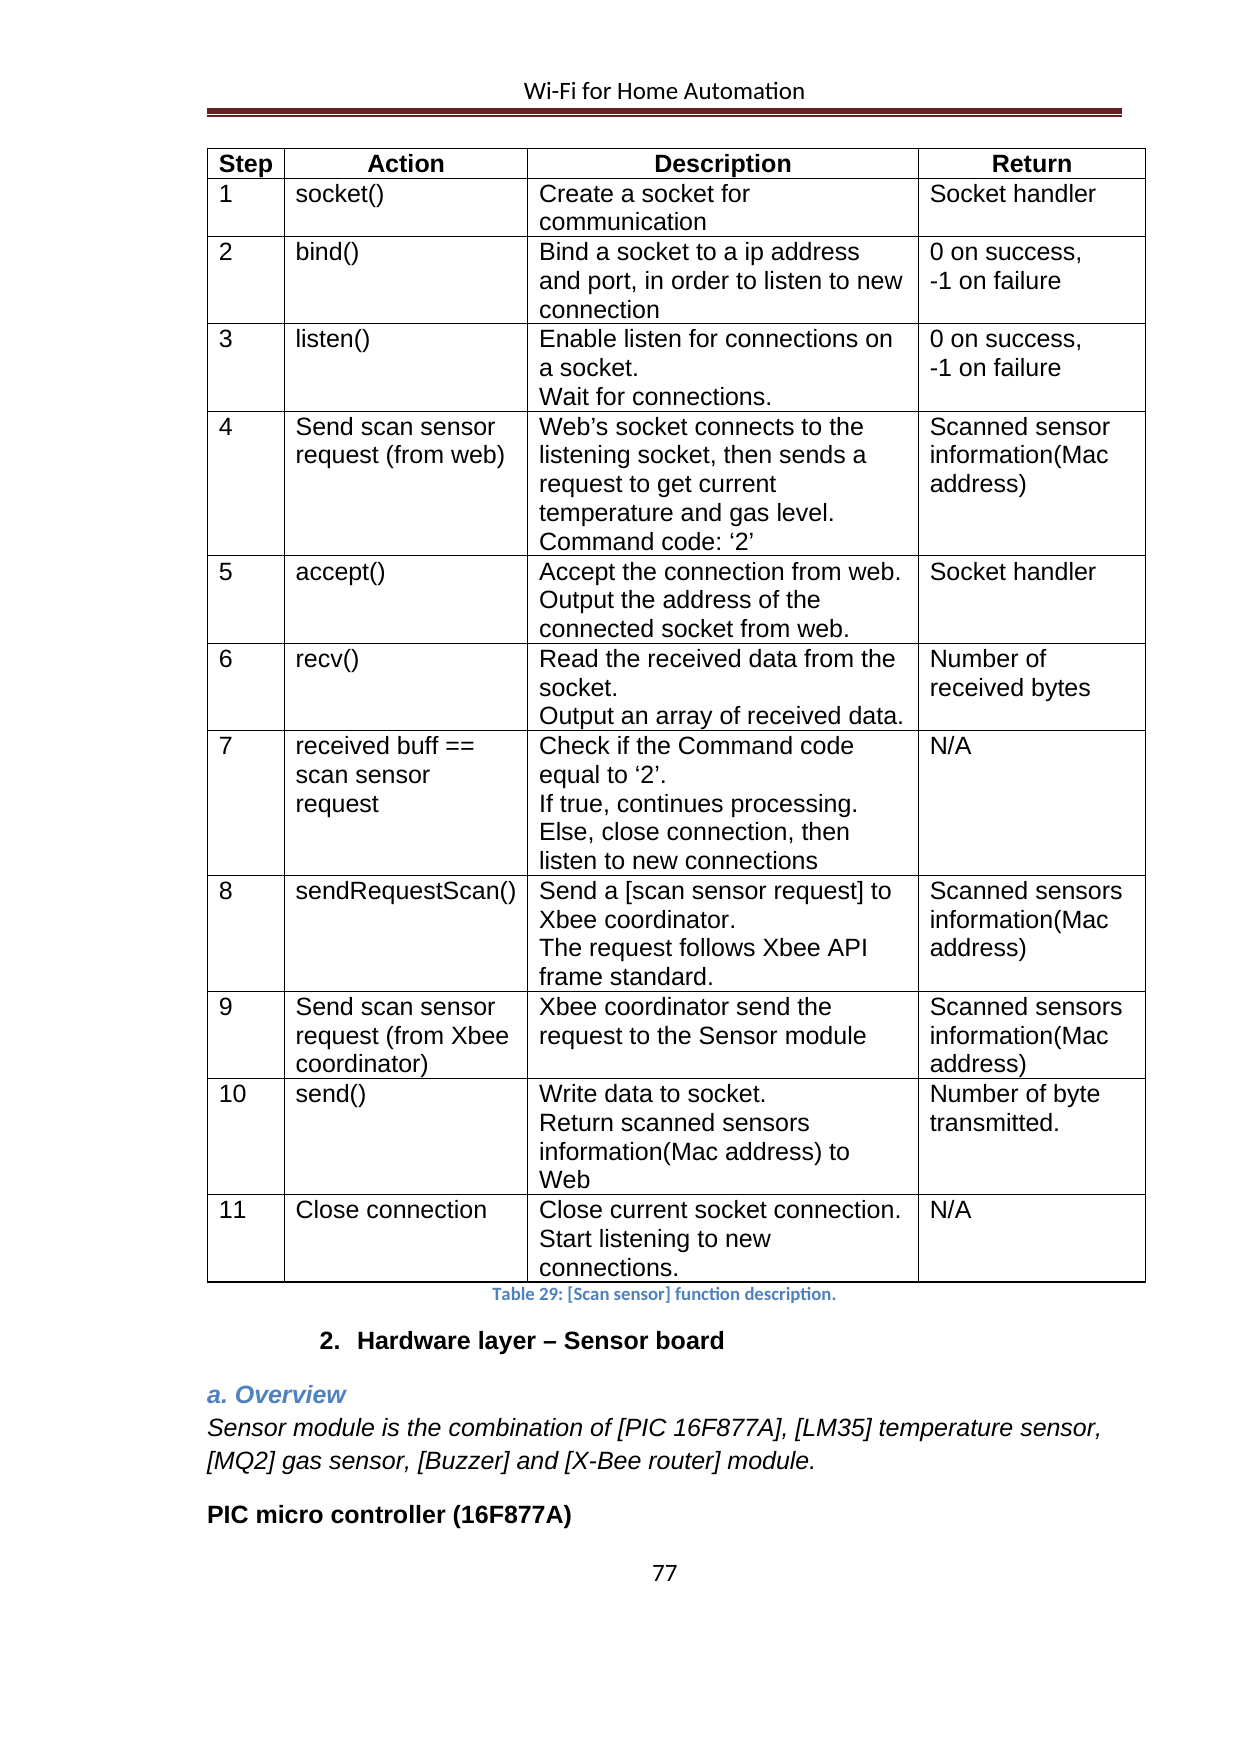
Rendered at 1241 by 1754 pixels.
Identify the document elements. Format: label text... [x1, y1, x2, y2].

table_cell Read the received data from the socket. Output an array of received data. [528, 644, 918, 730]
table_cell Socket handler [919, 179, 1145, 236]
table_header Step [208, 149, 284, 177]
table_cell Bind a socket to a ip address and port, in order to listen to new connection [528, 237, 918, 323]
table_header Description [528, 149, 918, 177]
table_cell Send scan sensor request (from Xbee coordinator) [285, 992, 527, 1078]
table_cell Scanned sensor information(Mac address) [919, 412, 1145, 555]
table_cell Socket handler [919, 556, 1145, 643]
table_cell 8 [208, 876, 284, 991]
table_cell Xbee coordinator send the request to the Sensor module [528, 992, 918, 1078]
table_cell send() [285, 1079, 527, 1194]
table_cell Close connection [285, 1195, 527, 1281]
table_cell Scanned sensors information(Mac address) [919, 876, 1145, 991]
table_cell 5 [208, 556, 284, 643]
table_header Return [919, 149, 1145, 177]
table_cell Enable listen for connections on a socket. Wait for connections. [528, 324, 918, 411]
table_cell Send a [scan sensor request] to Xbee coordinator. The request follows Xbee API frame standard. [528, 876, 918, 991]
table_cell 0 on success, -1 on failure [919, 324, 1145, 411]
table_cell 7 [208, 731, 284, 875]
table_cell Number of byte transmitted. [919, 1079, 1145, 1194]
table_cell N/A [919, 731, 1145, 875]
table_cell 4 [208, 412, 284, 555]
table_cell 11 [208, 1195, 284, 1281]
table_cell Create a socket for communication [528, 179, 918, 236]
table_cell 10 [208, 1079, 284, 1194]
table_cell 1 [208, 179, 284, 236]
table_cell Close current socket connection. Start listening to new connections. [528, 1195, 918, 1281]
table_cell Web’s socket connects to the listening socket, then sends a request to get current temperature and gas level. Command code: ‘2’ [528, 412, 918, 555]
table_cell socket() [285, 179, 527, 236]
table_cell received buff == scan sensor request [285, 731, 527, 875]
table_header Action [285, 149, 527, 177]
table_cell Write data to socket. Return scanned sensors information(Mac address) to Web [528, 1079, 918, 1194]
table_cell 2 [208, 237, 284, 323]
table_cell bind() [285, 237, 527, 323]
table_cell N/A [919, 1195, 1145, 1281]
table_cell accept() [285, 556, 527, 643]
text PIC micro controller (16F877A) [207, 1500, 1122, 1529]
table_cell sendRequestScan() [285, 876, 527, 991]
table_cell 6 [208, 644, 284, 730]
table_cell Accept the connection from web. Output the address of the connected socket from web. [528, 556, 918, 643]
table_cell Scanned sensors information(Mac address) [919, 992, 1145, 1078]
table_cell Number of received bytes [919, 644, 1145, 730]
subtitle a. Overview [207, 1380, 1122, 1409]
table_cell Send scan sensor request (from web) [285, 412, 527, 555]
table_cell 9 [208, 992, 284, 1078]
table_cell listen() [285, 324, 527, 411]
table_cell recv() [285, 644, 527, 730]
list Hardware layer – Sensor board [319, 1326, 1122, 1355]
table_cell 3 [208, 324, 284, 411]
table_cell Check if the Command code equal to ‘2’. If true, continues processing. Else, close connection, then listen to new connections [528, 731, 918, 875]
table_cell 0 on success, -1 on failure [919, 237, 1145, 323]
text Sensor module is the combination of [PIC 16F877A], [LM35] temperature sensor, [MQ2] gas sensor, [Buzzer] and [X-Bee router] module. [207, 1413, 1122, 1475]
